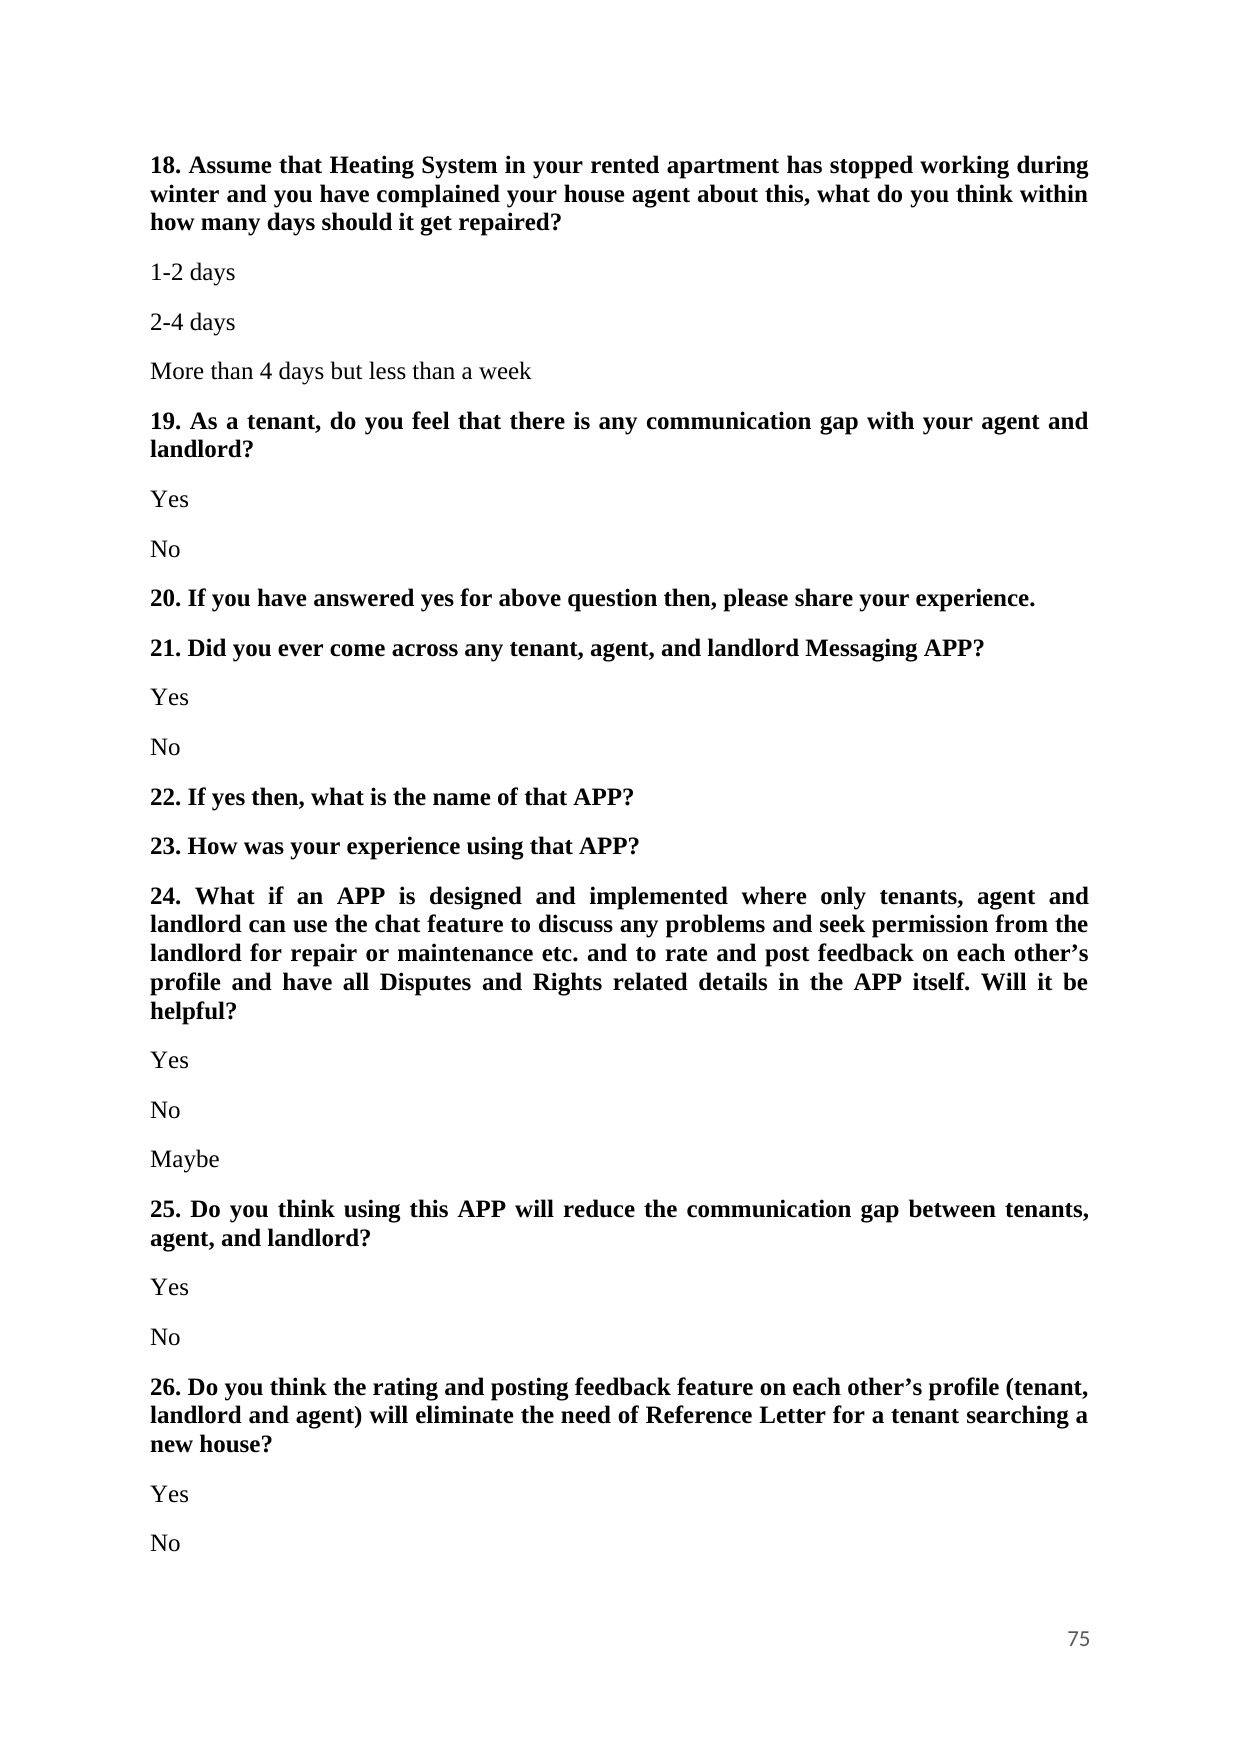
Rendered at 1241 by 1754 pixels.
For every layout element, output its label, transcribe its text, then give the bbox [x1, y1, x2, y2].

text Yes [150, 682, 1090, 711]
text 18. Assume that Heating System in your rented apartment has stopped working during winter and you have complained your house agent about this, what do you think within how many days should it get repaired? [150, 150, 1090, 236]
text No [150, 1528, 1090, 1557]
text No [150, 1322, 1090, 1351]
text Maybe [150, 1144, 1090, 1173]
text Yes [150, 1272, 1090, 1301]
text 21. Did you ever come across any tenant, agent, and landlord Messaging APP? [150, 633, 1090, 662]
text Yes [150, 484, 1090, 513]
text 26. Do you think the rating and posting feedback feature on each other’s profile (tenant, landlord and agent) will eliminate the need of Reference Letter for a tenant searching a new house? [150, 1372, 1090, 1458]
text 20. If you have answered yes for above question then, please share your experience. [150, 583, 1090, 612]
text No [150, 732, 1090, 761]
text 22. If yes then, what is the name of that APP? [150, 782, 1090, 810]
text Yes [150, 1045, 1090, 1074]
text 24. What if an APP is designed and implemented where only tenants, agent and landlord can use the chat feature to discuss any problems and seek permission from the landlord for repair or maintenance etc. and to rate and post feedback on each other’s profile and have all Disputes and Rights related details in the APP itself. Will it be helpful? [150, 881, 1090, 1024]
text Yes [150, 1479, 1090, 1507]
text 19. As a tenant, do you feel that there is any communication gap with your agent and landlord? [150, 406, 1090, 463]
text More than 4 days but less than a week [150, 356, 1090, 385]
text No [150, 1095, 1090, 1124]
text 2-4 days [150, 307, 1090, 335]
text 1-2 days [150, 257, 1090, 286]
text No [150, 534, 1090, 562]
text 25. Do you think using this APP will reduce the communication gap between tenants, agent, and landlord? [150, 1194, 1090, 1252]
text 23. How was your experience using that APP? [150, 831, 1090, 860]
